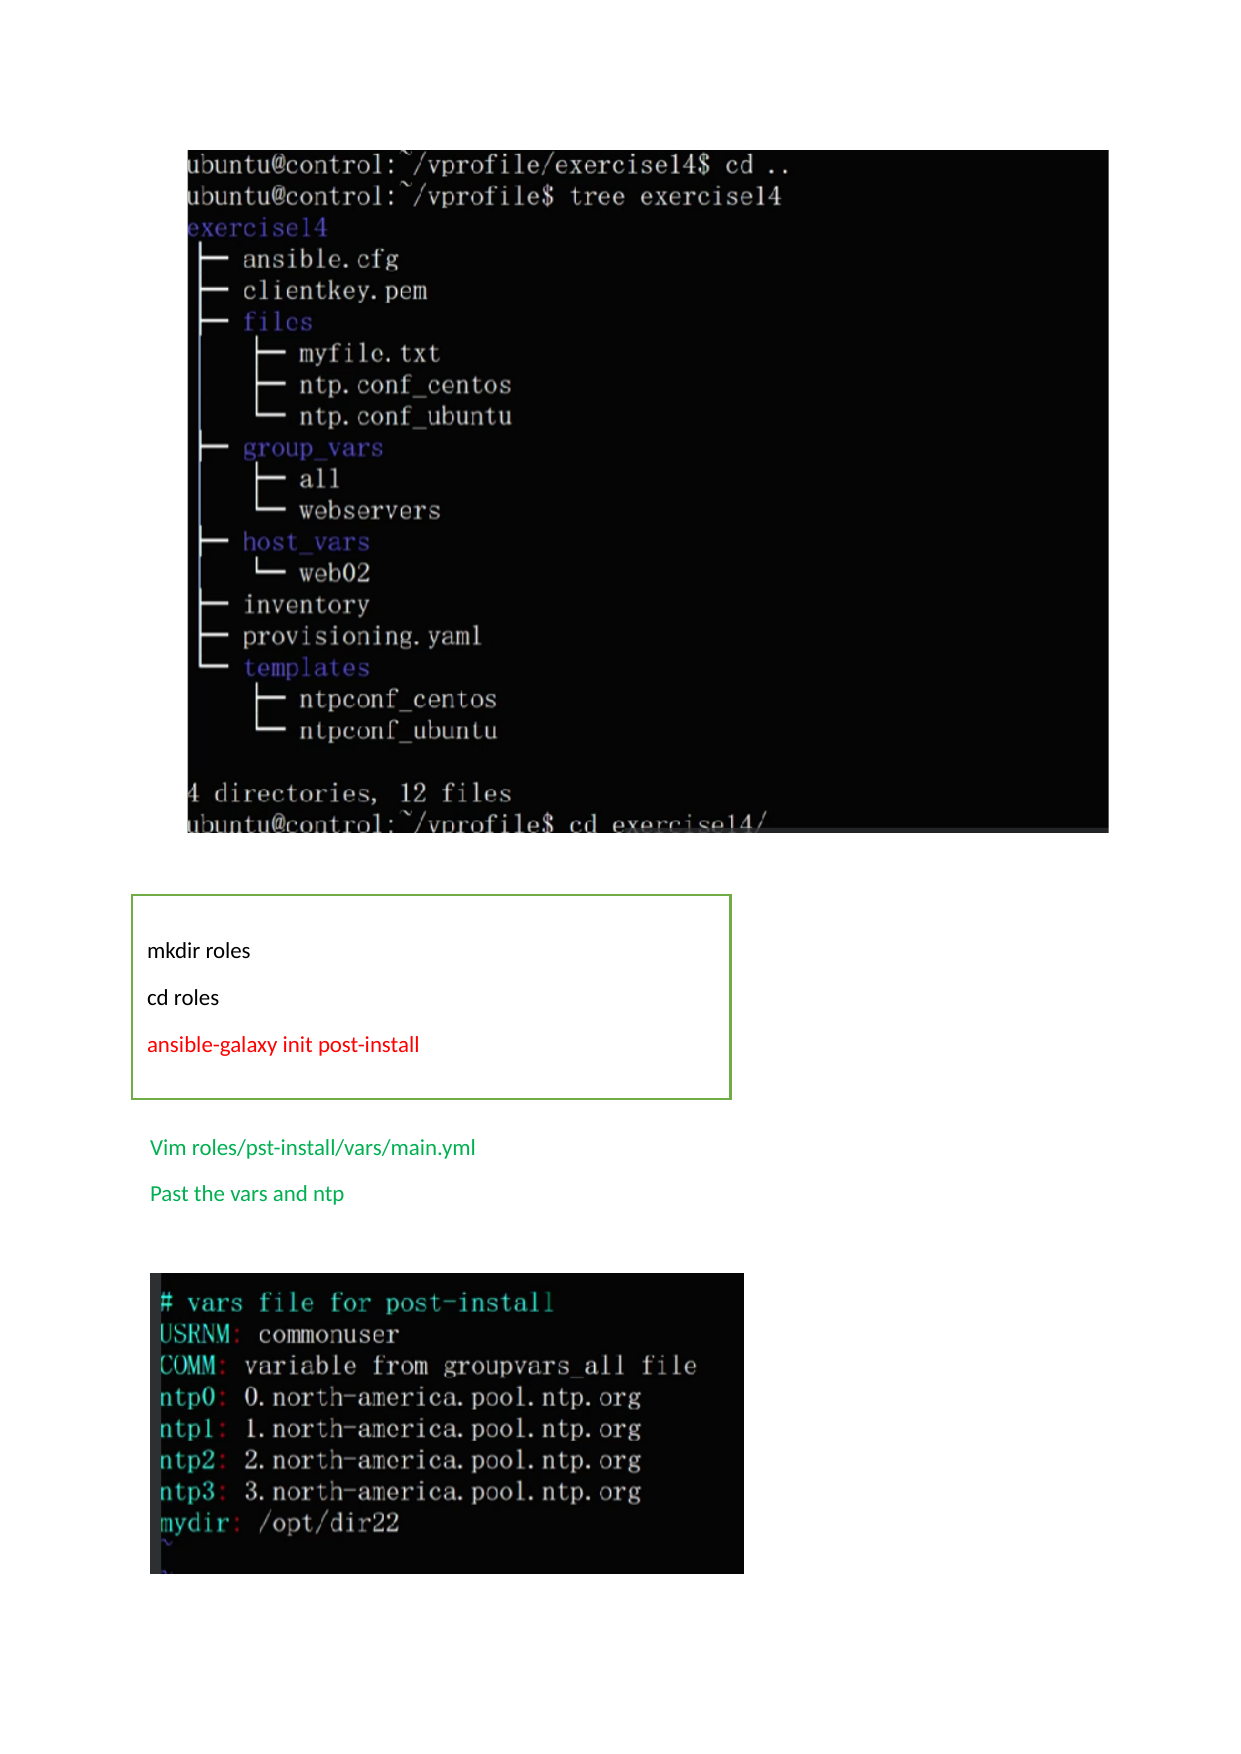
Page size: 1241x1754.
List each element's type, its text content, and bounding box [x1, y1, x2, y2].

text Past the vars and ntp [150, 1179, 1090, 1208]
text Vim roles/pst-install/vars/main.yml [150, 1133, 1090, 1161]
picture [150, 1273, 744, 1574]
picture [187, 150, 1109, 833]
